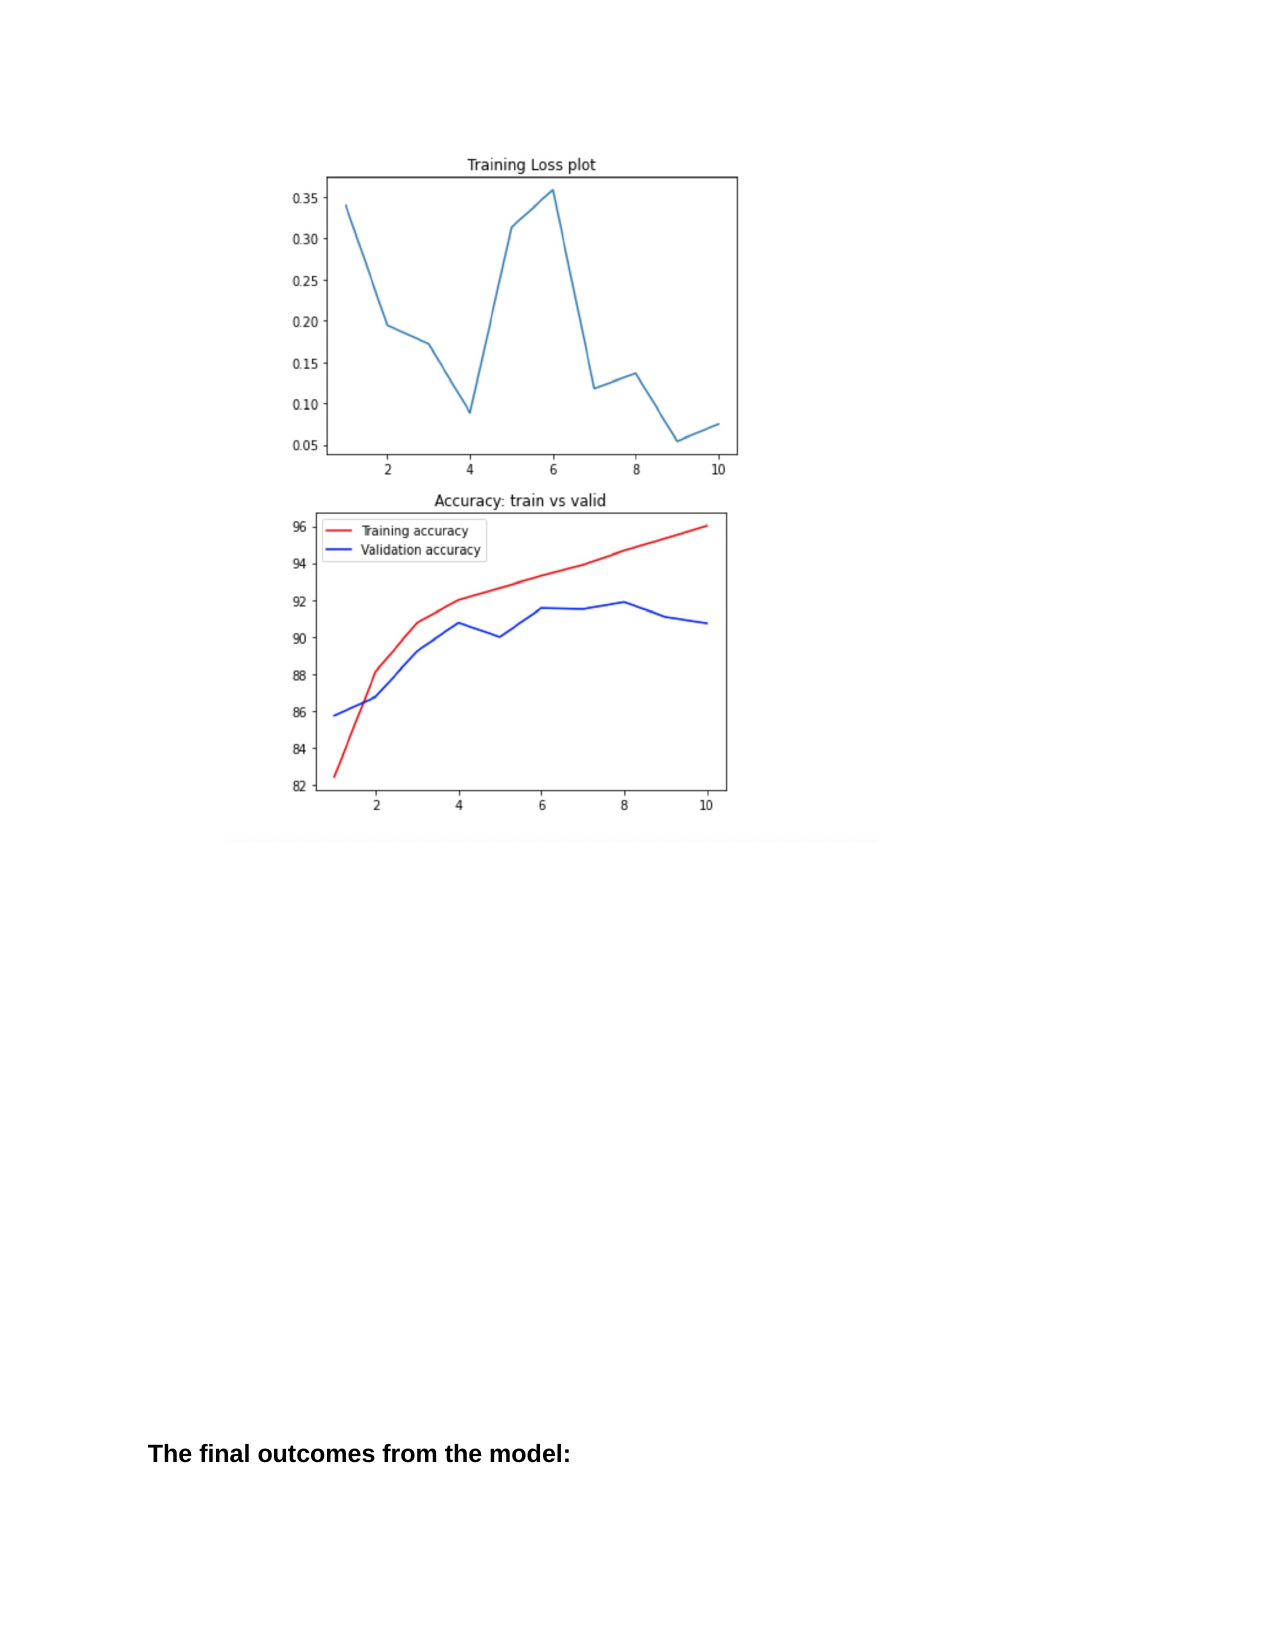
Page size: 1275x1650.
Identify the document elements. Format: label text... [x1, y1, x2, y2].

text The final outcomes from the model: [148, 1438, 1125, 1467]
picture [203, 150, 876, 842]
